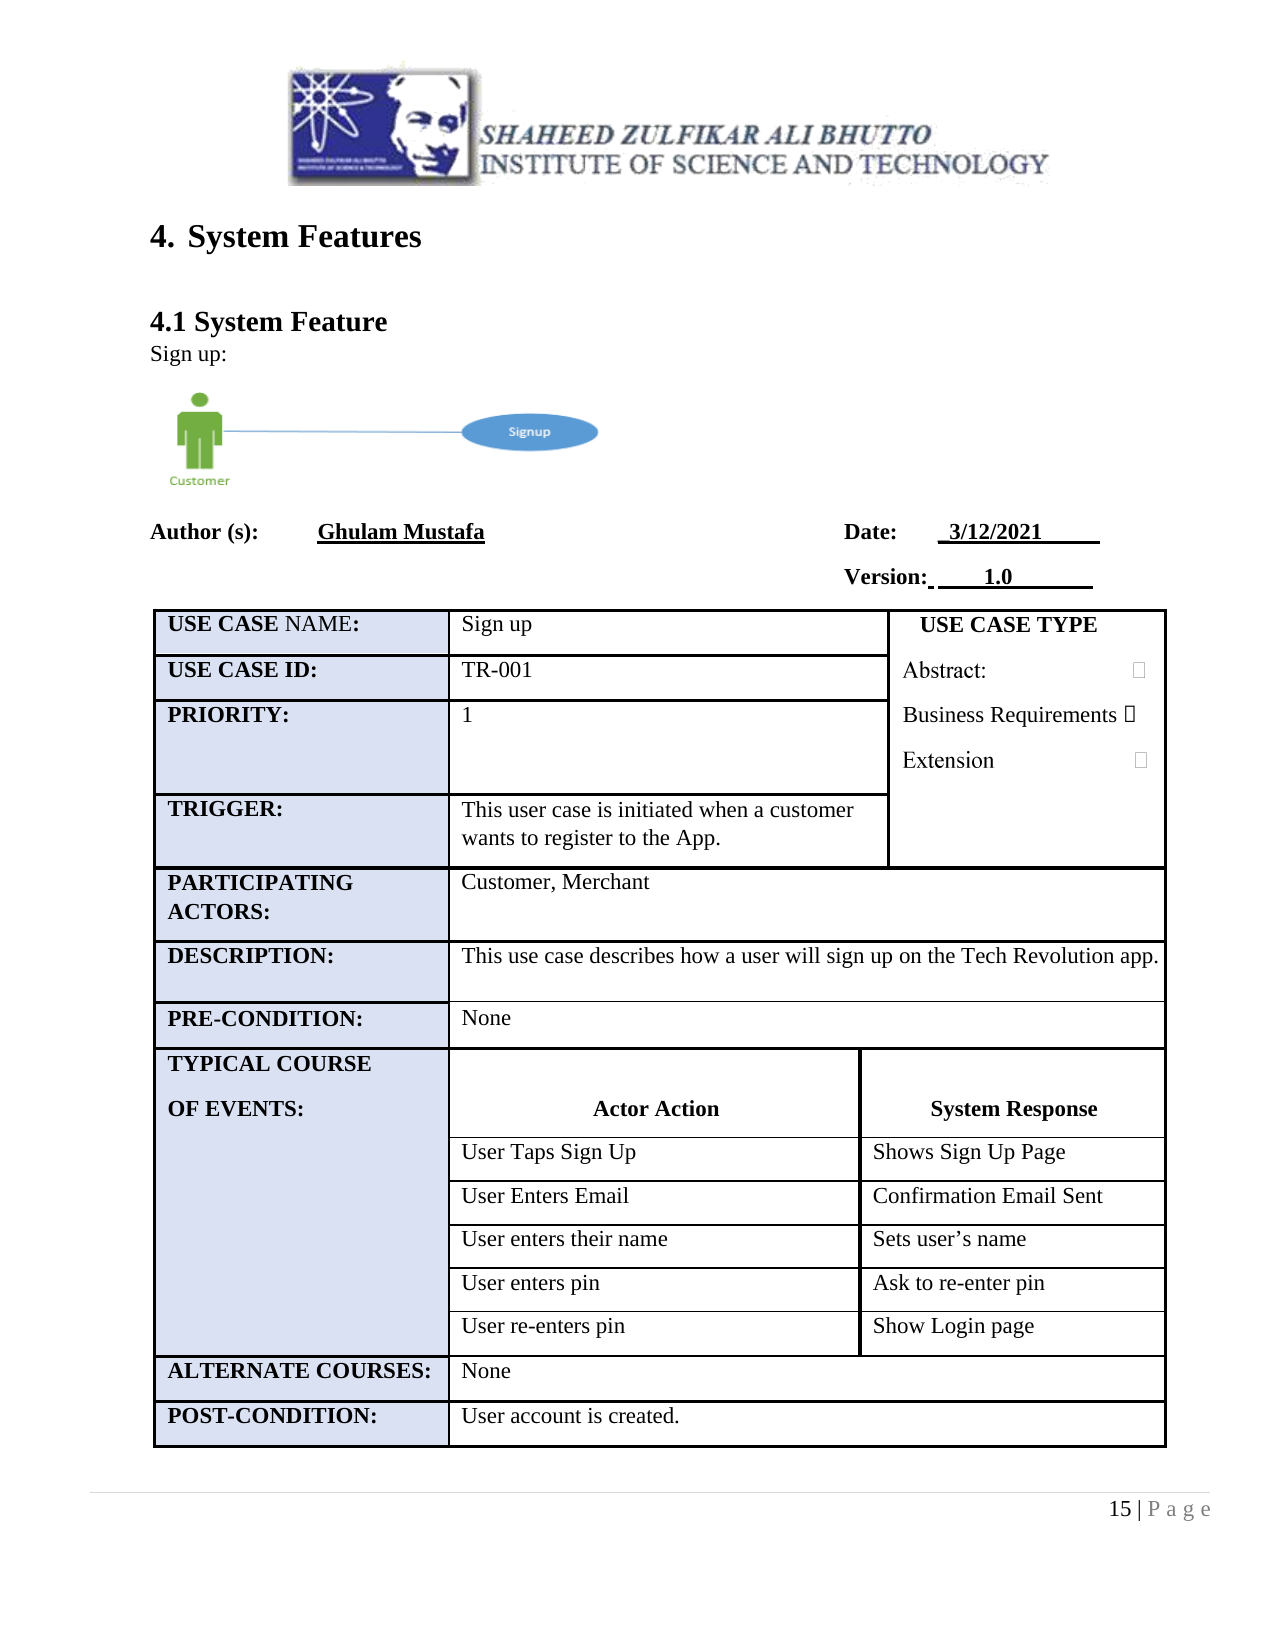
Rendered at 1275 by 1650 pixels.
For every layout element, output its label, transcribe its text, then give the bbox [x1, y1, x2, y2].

table_cell System Response [862, 1050, 1164, 1137]
table_cell Actor Action [450, 1050, 858, 1137]
picture [902, 747, 1157, 773]
table_cell [890, 793, 1164, 866]
table_cell None [450, 1002, 1164, 1047]
table_cell TYPICAL COURSE OF EVENTS: [156, 1050, 448, 1355]
table_cell POST-CONDITION: [156, 1403, 448, 1445]
subtitle System Feature [150, 304, 1210, 337]
table_cell User enters pin [450, 1269, 858, 1311]
table_cell User Taps Sign Up [450, 1138, 858, 1180]
table_cell Business Requirements  [890, 699, 1164, 793]
table_cell TR-001 [450, 657, 887, 699]
table_cell Sets user’s name [862, 1226, 1164, 1267]
picture [902, 656, 1155, 683]
table_cell Customer, Merchant [450, 870, 1164, 940]
subtitle System Features [150, 216, 1210, 254]
text Sign up: [150, 340, 1210, 366]
table_cell User re-enters pin [450, 1312, 858, 1355]
table_cell User enters their name [450, 1226, 858, 1267]
table_cell PARTICIPATING ACTORS: [156, 870, 448, 940]
picture [170, 392, 599, 485]
table_header USE CASE NAME: [156, 612, 448, 653]
table_cell Shows Sign Up Page [862, 1138, 1164, 1180]
table_cell USE CASE ID: [156, 657, 448, 699]
subtitle Author (s): Ghulam Mustafa Date: _3/12/2021 Version: 1.0 [150, 518, 1100, 590]
table_cell This use case describes how a user will sign up on the Tech Revolution app. [450, 943, 1164, 1001]
table_cell User Enters Email [450, 1182, 858, 1224]
table_cell PRIORITY: [156, 702, 448, 793]
table_cell Ask to re-enter pin [862, 1269, 1164, 1311]
table_cell DESCRIPTION: [156, 943, 448, 1001]
table_header Sign up [450, 612, 887, 653]
table_cell This user case is initiated when a customer wants to register to the App. [450, 796, 887, 866]
table_cell Confirmation Email Sent [862, 1182, 1164, 1224]
table_header USE CASE TYPE [890, 612, 1164, 653]
table_cell User account is created. [450, 1403, 1164, 1445]
table_cell 1 [450, 702, 887, 793]
table_cell None [450, 1357, 1164, 1400]
picture [287, 60, 1050, 186]
table_cell PRE-CONDITION: [156, 1004, 448, 1047]
table_cell Show Login page [862, 1312, 1164, 1355]
table_cell [890, 654, 1164, 699]
table_cell TRIGGER: [156, 796, 448, 866]
table_cell ALTERNATE COURSES: [156, 1358, 448, 1400]
